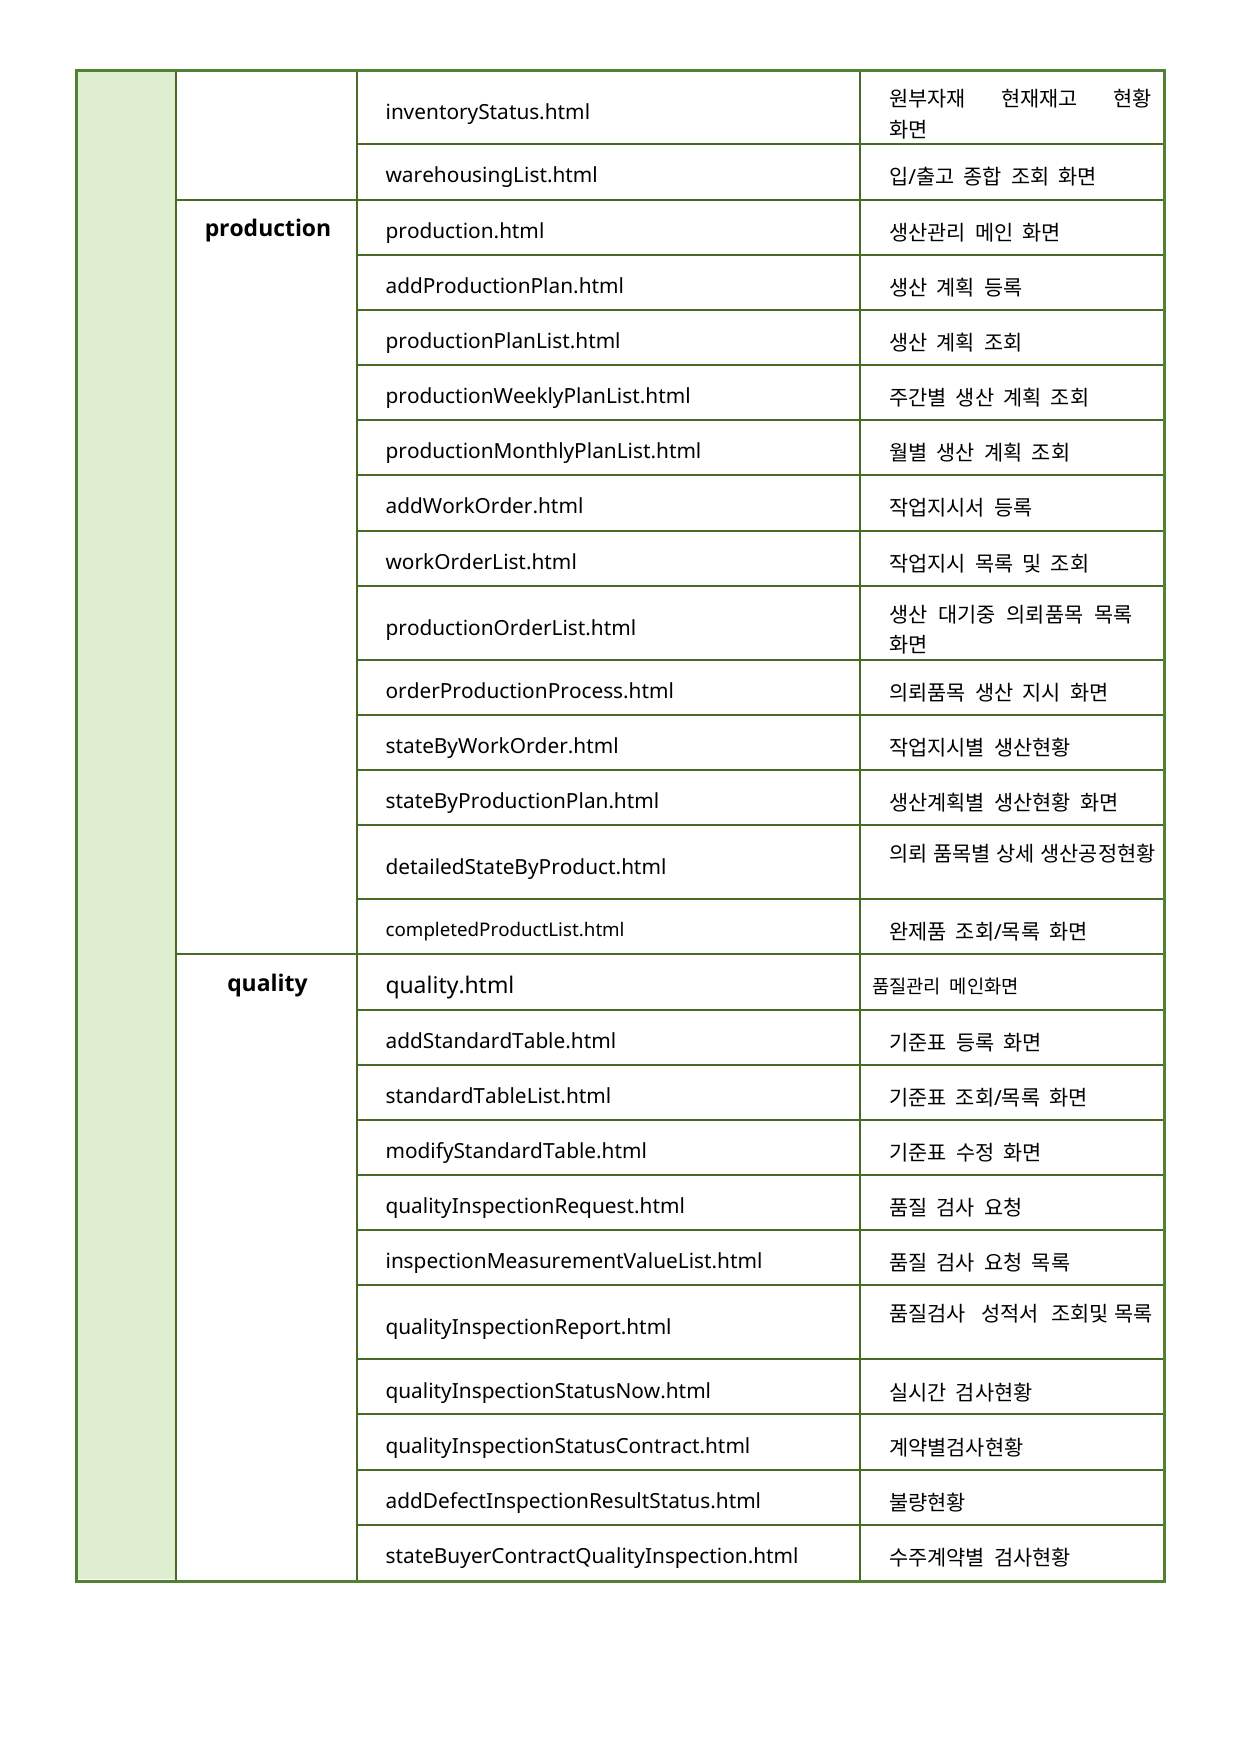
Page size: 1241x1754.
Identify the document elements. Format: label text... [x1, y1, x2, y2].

table_cell orderProductionProcess.html [358, 661, 859, 714]
table_cell modifyStandardTable.html [358, 1121, 859, 1174]
table_header [78, 72, 175, 1579]
table_cell qualityInspectionStatusNow.html [358, 1360, 859, 1413]
table_cell qualityInspectionStatusContract.html [358, 1415, 859, 1469]
table_cell 품질 검사 요청 목록 [861, 1231, 1163, 1284]
table_cell workOrderList.html [358, 532, 859, 584]
table_cell 작업지시 목록 및 조회 [861, 532, 1163, 584]
table_cell 실시간 검사현황 [861, 1360, 1163, 1413]
table_cell productionPlanList.html [358, 311, 859, 364]
table_cell productionMonthlyPlanList.html [358, 421, 859, 474]
table_cell qualityInspectionRequest.html [358, 1176, 859, 1229]
table_cell 기준표 조회/목록 화면 [861, 1066, 1163, 1119]
table_cell 생산관리 메인 화면 [861, 201, 1163, 253]
table_cell 완제품 조회/목록 화면 [861, 900, 1163, 953]
table_cell production [177, 201, 356, 953]
table_cell 불량현황 [861, 1471, 1163, 1524]
table_cell qualityInspectionReport.html [358, 1286, 859, 1358]
table_cell productionWeeklyPlanList.html [358, 366, 859, 419]
table_cell 품질검사 성적서 조회및 목록 [861, 1286, 1163, 1358]
table_cell 수주계약별 검사현황 [861, 1526, 1163, 1579]
table_cell quality [177, 955, 356, 1579]
table_cell completedProductList.html [358, 900, 859, 953]
table_cell 주간별 생산 계획 조회 [861, 366, 1163, 419]
table_cell 의뢰 품목별 상세 생산공정현황 [861, 826, 1163, 898]
table_header inventoryStatus.html [358, 72, 859, 143]
table_cell detailedStateByProduct.html [358, 826, 859, 898]
table_cell 월별 생산 계획 조회 [861, 421, 1163, 474]
table_cell warehousingList.html [358, 145, 859, 198]
table_cell addDefectInspectionResultStatus.html [358, 1471, 859, 1524]
table_cell stateBuyerContractQualityInspection.html [358, 1526, 859, 1579]
table_cell 기준표 등록 화면 [861, 1011, 1163, 1063]
table_cell 생산 대기중 의뢰품목 목록 화면 [861, 587, 1163, 659]
table_cell standardTableList.html [358, 1066, 859, 1119]
table_cell stateByProductionPlan.html [358, 771, 859, 824]
table_cell quality.html [358, 955, 859, 1008]
table_cell 생산계획별 생산현황 화면 [861, 771, 1163, 824]
table_cell 기준표 수정 화면 [861, 1121, 1163, 1174]
table_cell 입/출고 종합 조회 화면 [861, 145, 1163, 198]
table_cell stateByWorkOrder.html [358, 716, 859, 769]
table_cell inspectionMeasurementValueList.html [358, 1231, 859, 1284]
table_header 원부자재 현재재고 현황 화면 [861, 72, 1163, 143]
table_cell 품질 검사 요청 [861, 1176, 1163, 1229]
table_cell addWorkOrder.html [358, 476, 859, 529]
table_cell productionOrderList.html [358, 587, 859, 659]
table_cell 품질관리 메인화면 [861, 955, 1163, 1008]
table_cell 작업지시별 생산현황 [861, 716, 1163, 769]
table_cell addProductionPlan.html [358, 256, 859, 309]
table_cell 계약별검사현황 [861, 1415, 1163, 1469]
table_cell 작업지시서 등록 [861, 476, 1163, 529]
table_cell 생산 계획 조회 [861, 311, 1163, 364]
table_cell 생산 계획 등록 [861, 256, 1163, 309]
table_cell 의뢰품목 생산 지시 화면 [861, 661, 1163, 714]
table_cell production.html [358, 201, 859, 253]
table_header [177, 72, 356, 198]
table_cell addStandardTable.html [358, 1011, 859, 1063]
